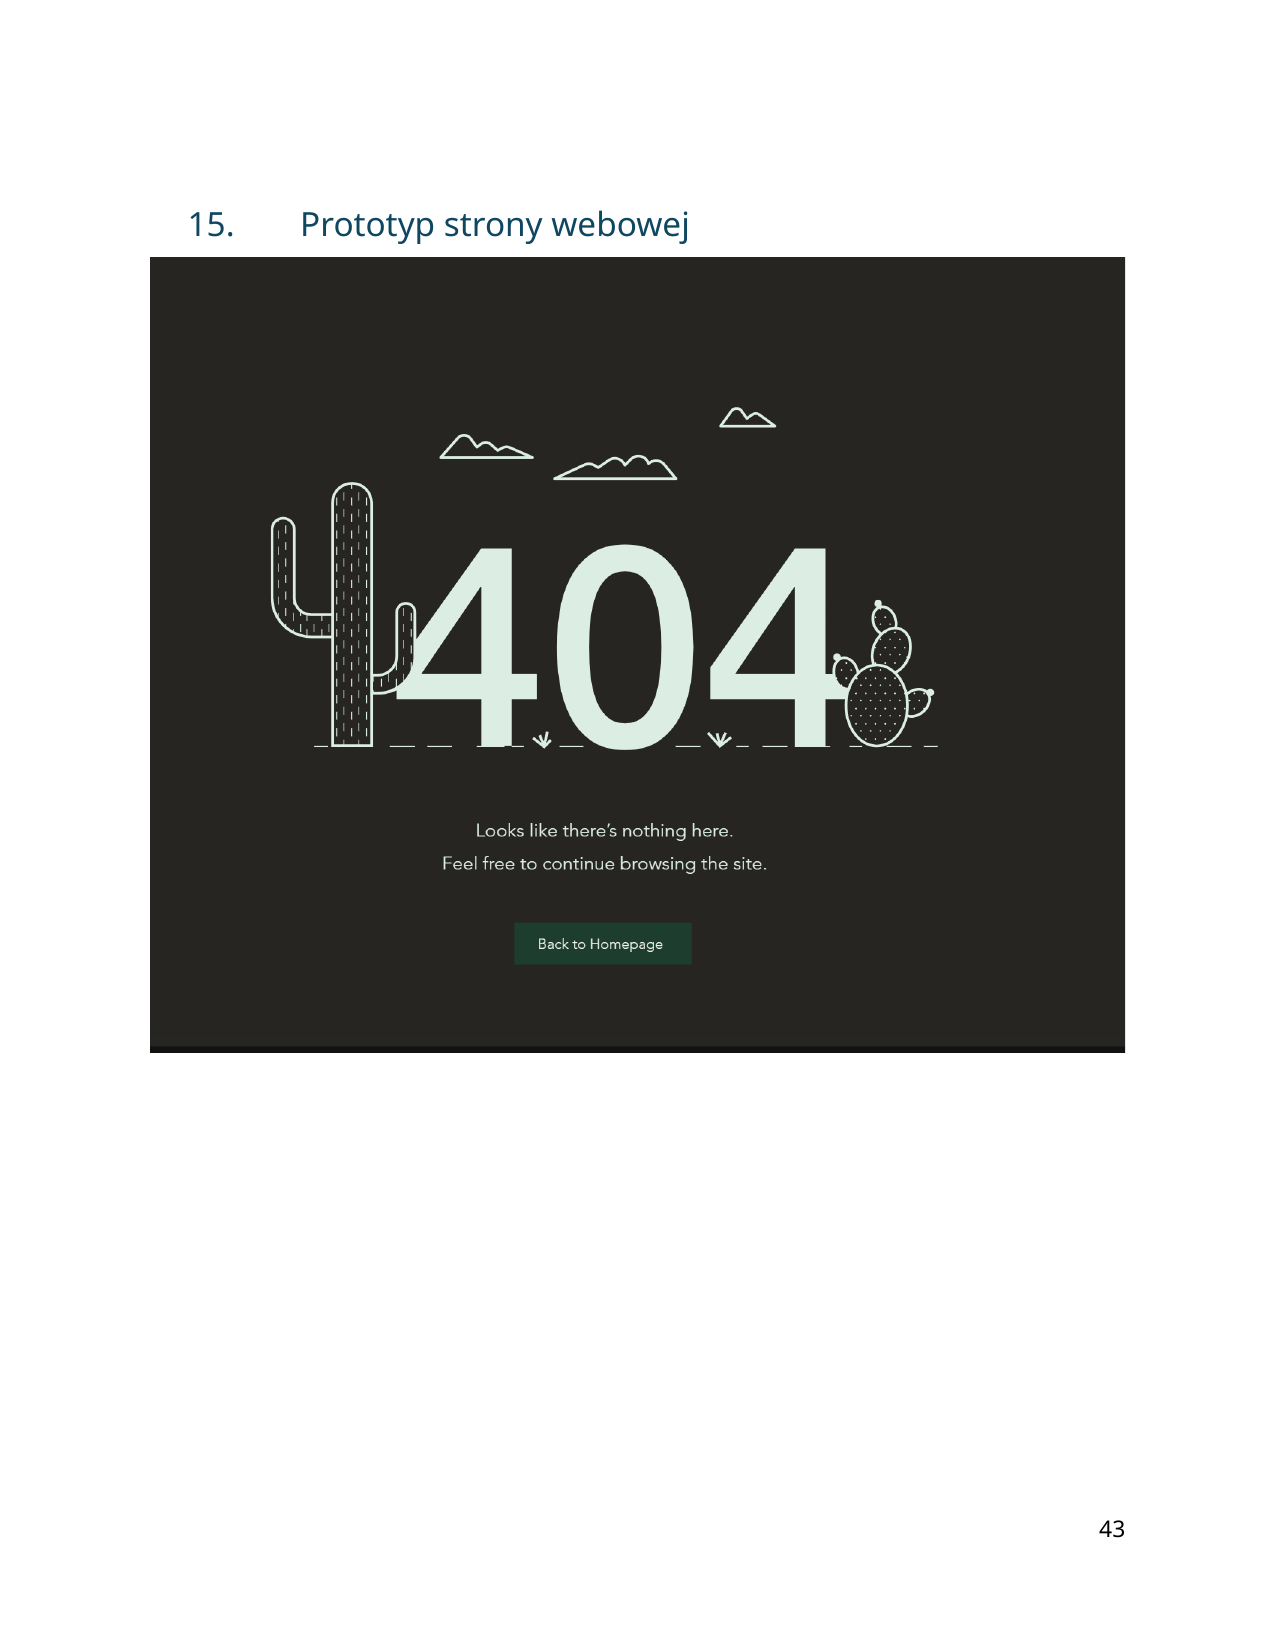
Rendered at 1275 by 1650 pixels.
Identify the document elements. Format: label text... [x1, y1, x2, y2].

subtitle Prototyp strony webowej [187, 200, 1125, 246]
picture [150, 257, 1125, 1053]
